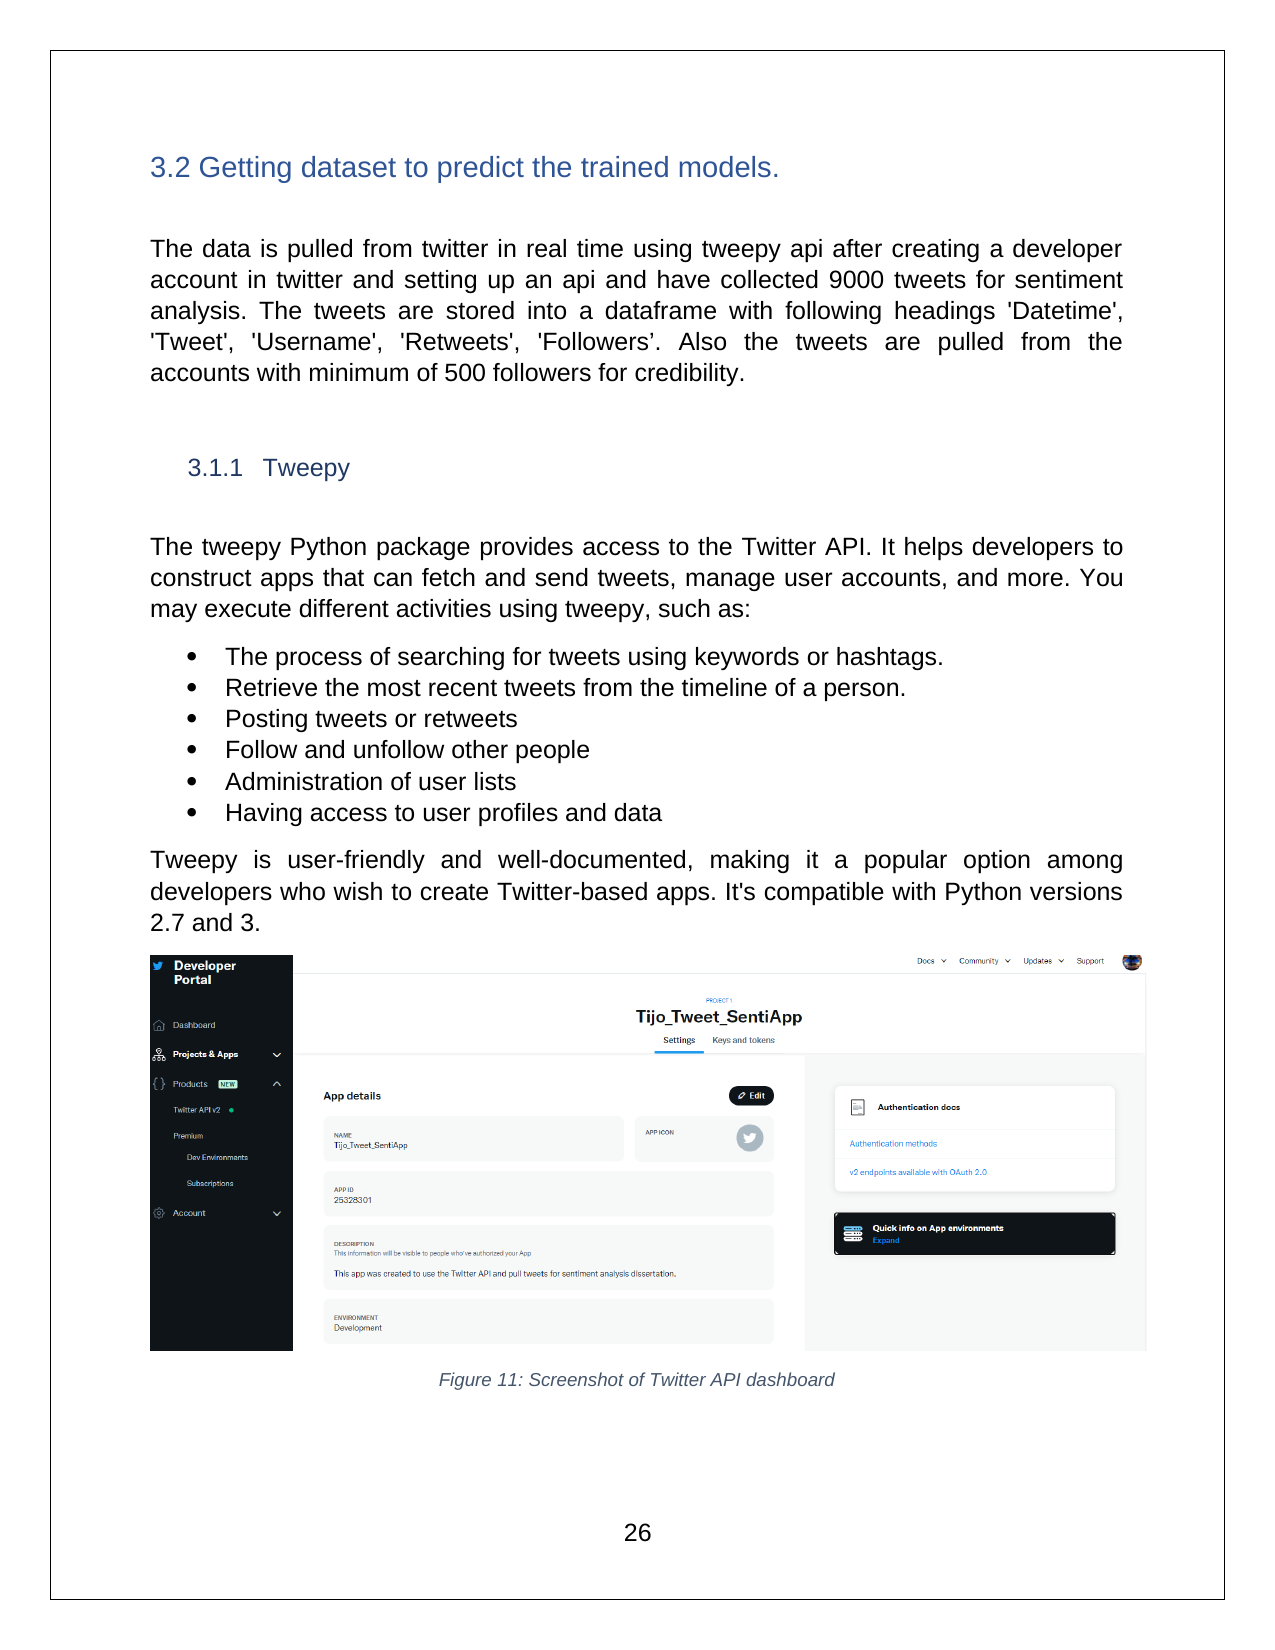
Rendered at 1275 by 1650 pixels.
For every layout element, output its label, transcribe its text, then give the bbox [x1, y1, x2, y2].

subtitle 3.2 Getting dataset to predict the trained models. [150, 150, 1125, 183]
list Retrieve the most recent tweets from the timeline of a person. [187, 673, 1125, 702]
list Posting tweets or retweets [187, 704, 1125, 733]
text Tweepy is user-friendly and well-documented, making it a popular option among developers who wish to create Twitter-based apps. It's compatible with Python versions 2.7 and 3. [150, 846, 1125, 936]
text Figure 11: Screenshot of Twitter API dashboard [150, 1369, 1125, 1391]
text The tweepy Python package provides access to the Twitter API. It helps developers to construct apps that can fetch and send tweets, manage user accounts, and more. You may execute different activities using tweepy, such as: [150, 532, 1125, 623]
list The process of searching for tweets using keywords or hashtags. [187, 642, 1125, 671]
subtitle Tweepy [187, 453, 1125, 482]
list Follow and unfollow other people [187, 735, 1125, 764]
list Administration of user lists [187, 767, 1125, 795]
list Having access to user profiles and data [187, 798, 1125, 827]
text The data is pulled from twitter in real time using tweepy api after creating a developer account in twitter and setting up an api and have collected 9000 tweets for sentiment analysis. The tweets are stored into a dataframe with following headings 'Datetime', 'Tweet', 'Username', 'Retweets', 'Followers’. Also the tweets are pulled from the accounts with minimum of 500 followers for credibility. [150, 234, 1125, 387]
picture [150, 955, 1147, 1351]
